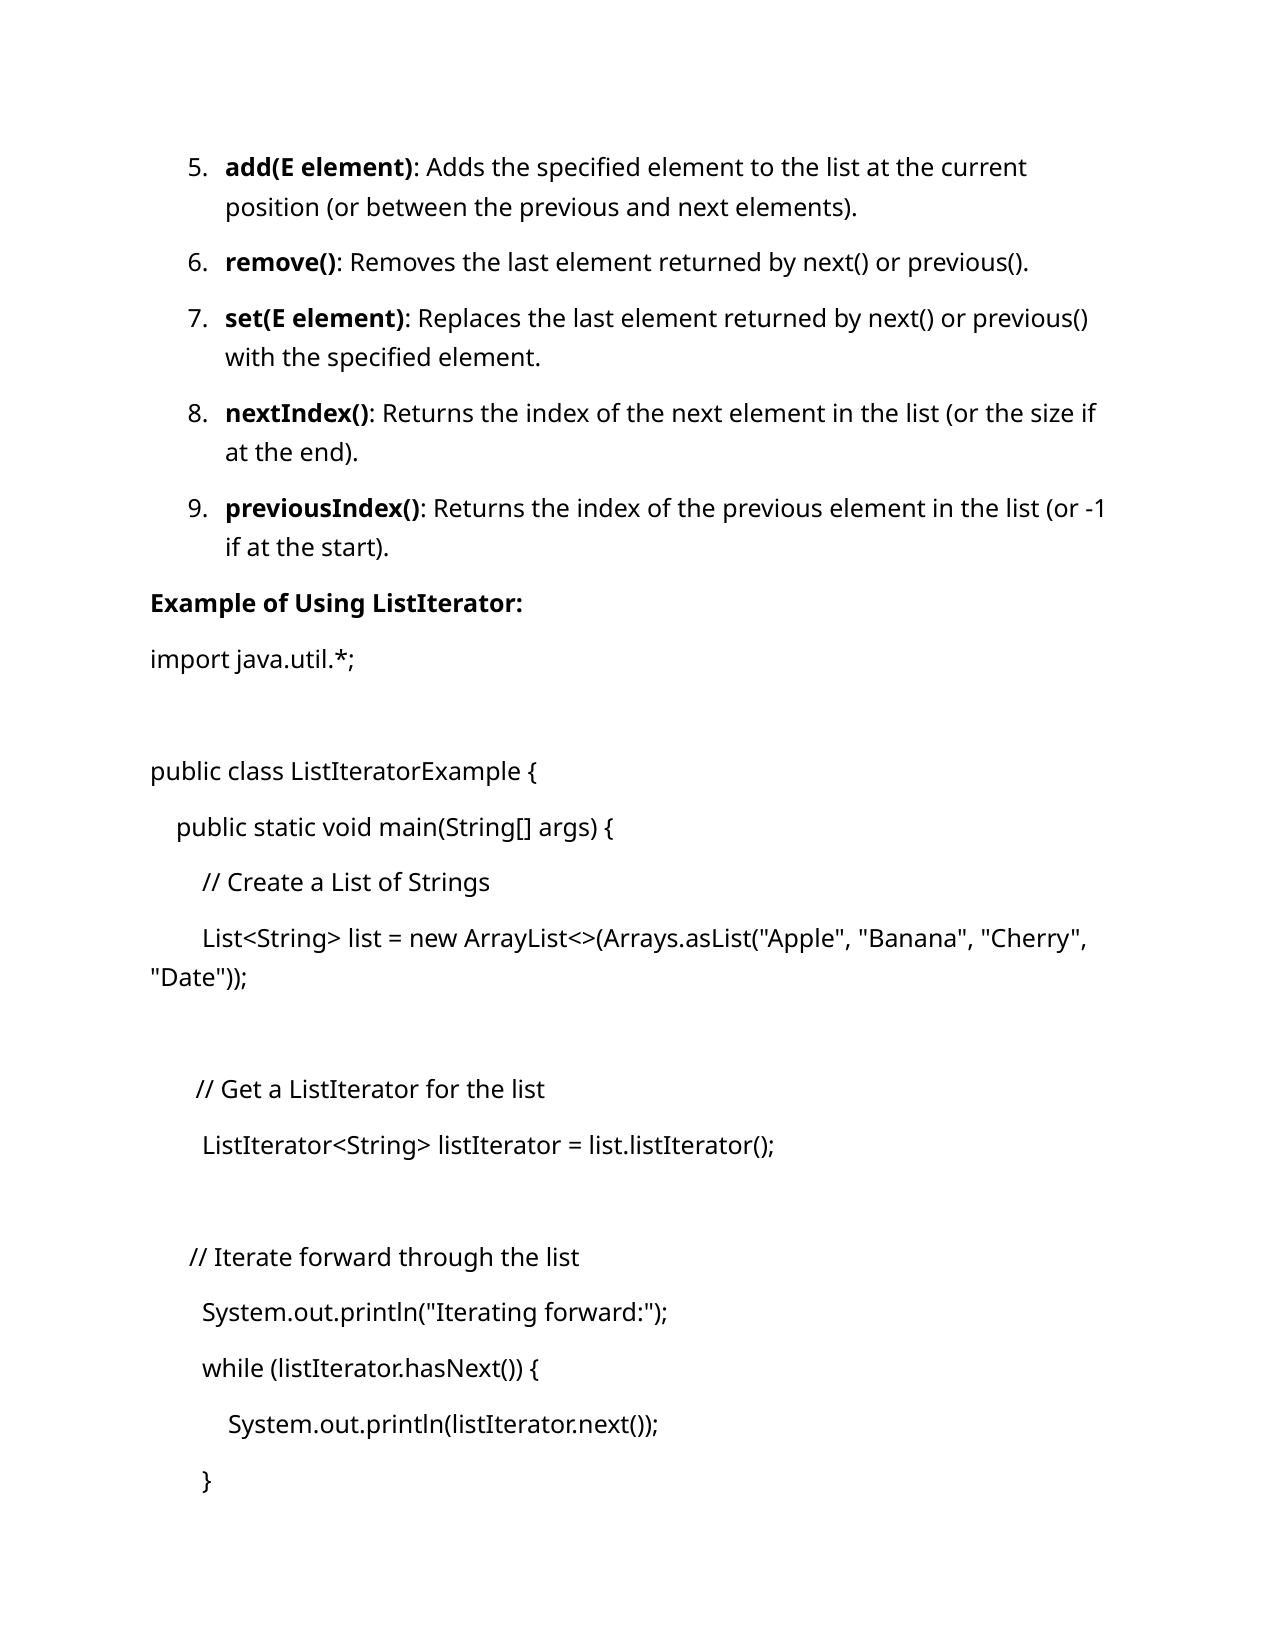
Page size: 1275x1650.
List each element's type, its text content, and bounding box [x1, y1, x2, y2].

text // Get a ListIterator for the list [150, 1072, 1125, 1106]
list add(E element): Adds the specified element to the list at the current position (or between the previous and next elements). [187, 150, 1125, 223]
text } [150, 1462, 1125, 1497]
text // Create a List of Strings [150, 865, 1125, 899]
list previousIndex(): Returns the index of the previous element in the list (or -1 if at the start). [187, 491, 1125, 564]
text System.out.println(listIterator.next()); [150, 1407, 1125, 1441]
text while (listIterator.hasNext()) { [150, 1351, 1125, 1385]
list set(E element): Replaces the last element returned by next() or previous() with the specified element. [187, 301, 1125, 374]
text public class ListIteratorExample { [150, 753, 1125, 787]
text public static void main(String[] args) { [150, 809, 1125, 843]
list remove(): Removes the last element returned by next() or previous(). [187, 245, 1125, 279]
text System.out.println("Iterating forward:"); [150, 1295, 1125, 1329]
text import java.util.*; [150, 642, 1125, 676]
text Example of Using ListIterator: [150, 586, 1125, 620]
text List<String> list = new ArrayList<>(Arrays.asList("Apple", "Banana", "Cherry", "Date")); [150, 921, 1125, 994]
list nextIndex(): Returns the index of the next element in the list (or the size if at the end). [187, 396, 1125, 469]
text ListIterator<String> listIterator = list.listIterator(); [150, 1127, 1125, 1162]
text // Iterate forward through the list [150, 1239, 1125, 1273]
